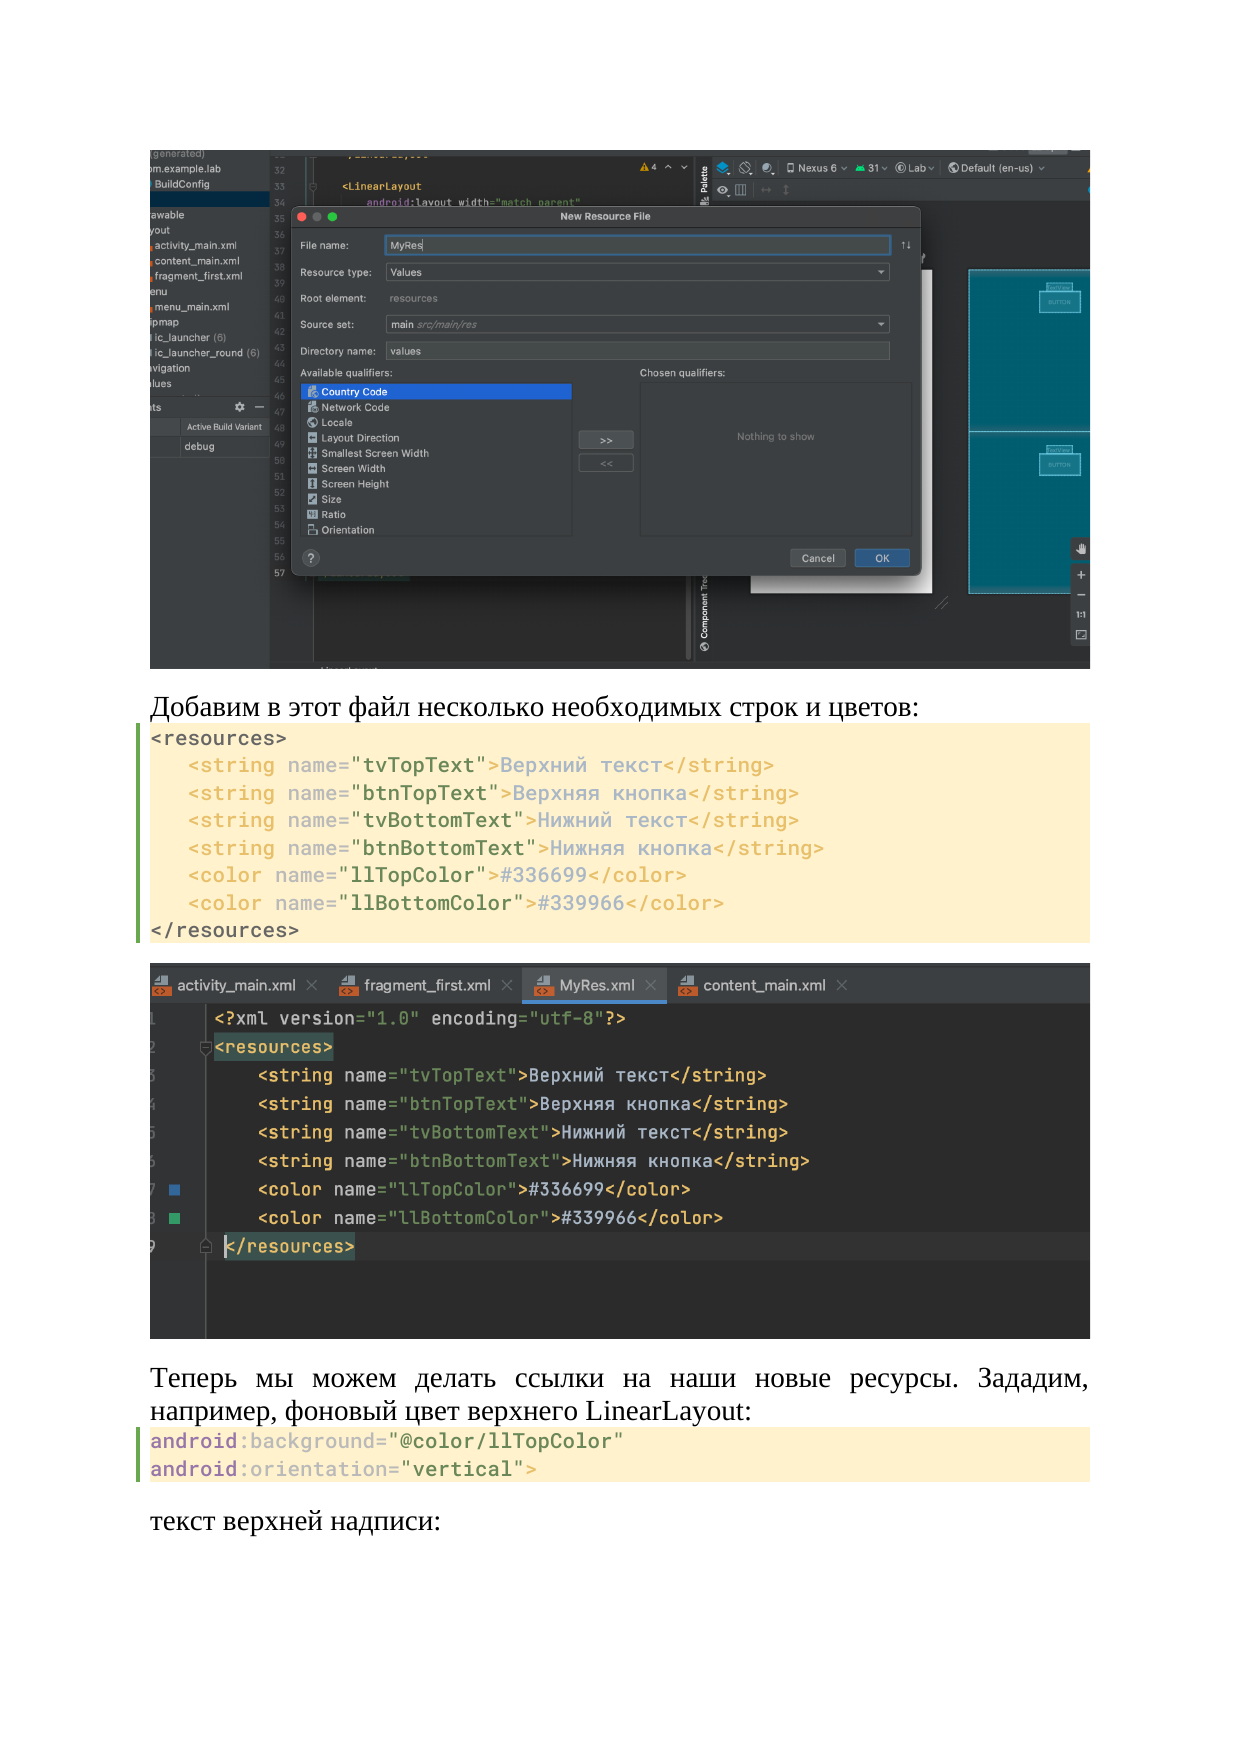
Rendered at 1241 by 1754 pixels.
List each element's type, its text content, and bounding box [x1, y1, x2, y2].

subtitle android:orientation="vertical"> [150, 1454, 1090, 1482]
picture [150, 963, 1091, 1339]
subtitle android:background="@color/llTopColor" [150, 1427, 1090, 1454]
subtitle <string name="tvTopText">Верхний текст</string> [150, 751, 1090, 778]
subtitle <color name="llBottomColor">#339966</color> [150, 888, 1090, 916]
text текст верхней надписи: [150, 1503, 1090, 1536]
subtitle <resources> [150, 723, 1090, 751]
text Теперь мы можем делать ссылки на наши новые ресурсы. Зададим, например, фоновый цвет верхнего LinearLayout: [150, 1360, 1090, 1427]
subtitle <color name="llTopColor">#336699</color> [150, 861, 1090, 888]
text Добавим в этот файл несколько необходимых строк и цветов: [150, 689, 1090, 723]
subtitle <string name="tvBottomText">Нижний текст</string> [150, 806, 1090, 833]
subtitle <string name="btnTopText">Верхняя кнопка</string> [150, 778, 1090, 806]
subtitle <string name="btnBottomText">Нижняя кнопка</string> [150, 833, 1090, 861]
subtitle </resources> [150, 916, 1090, 943]
picture [150, 150, 1091, 669]
